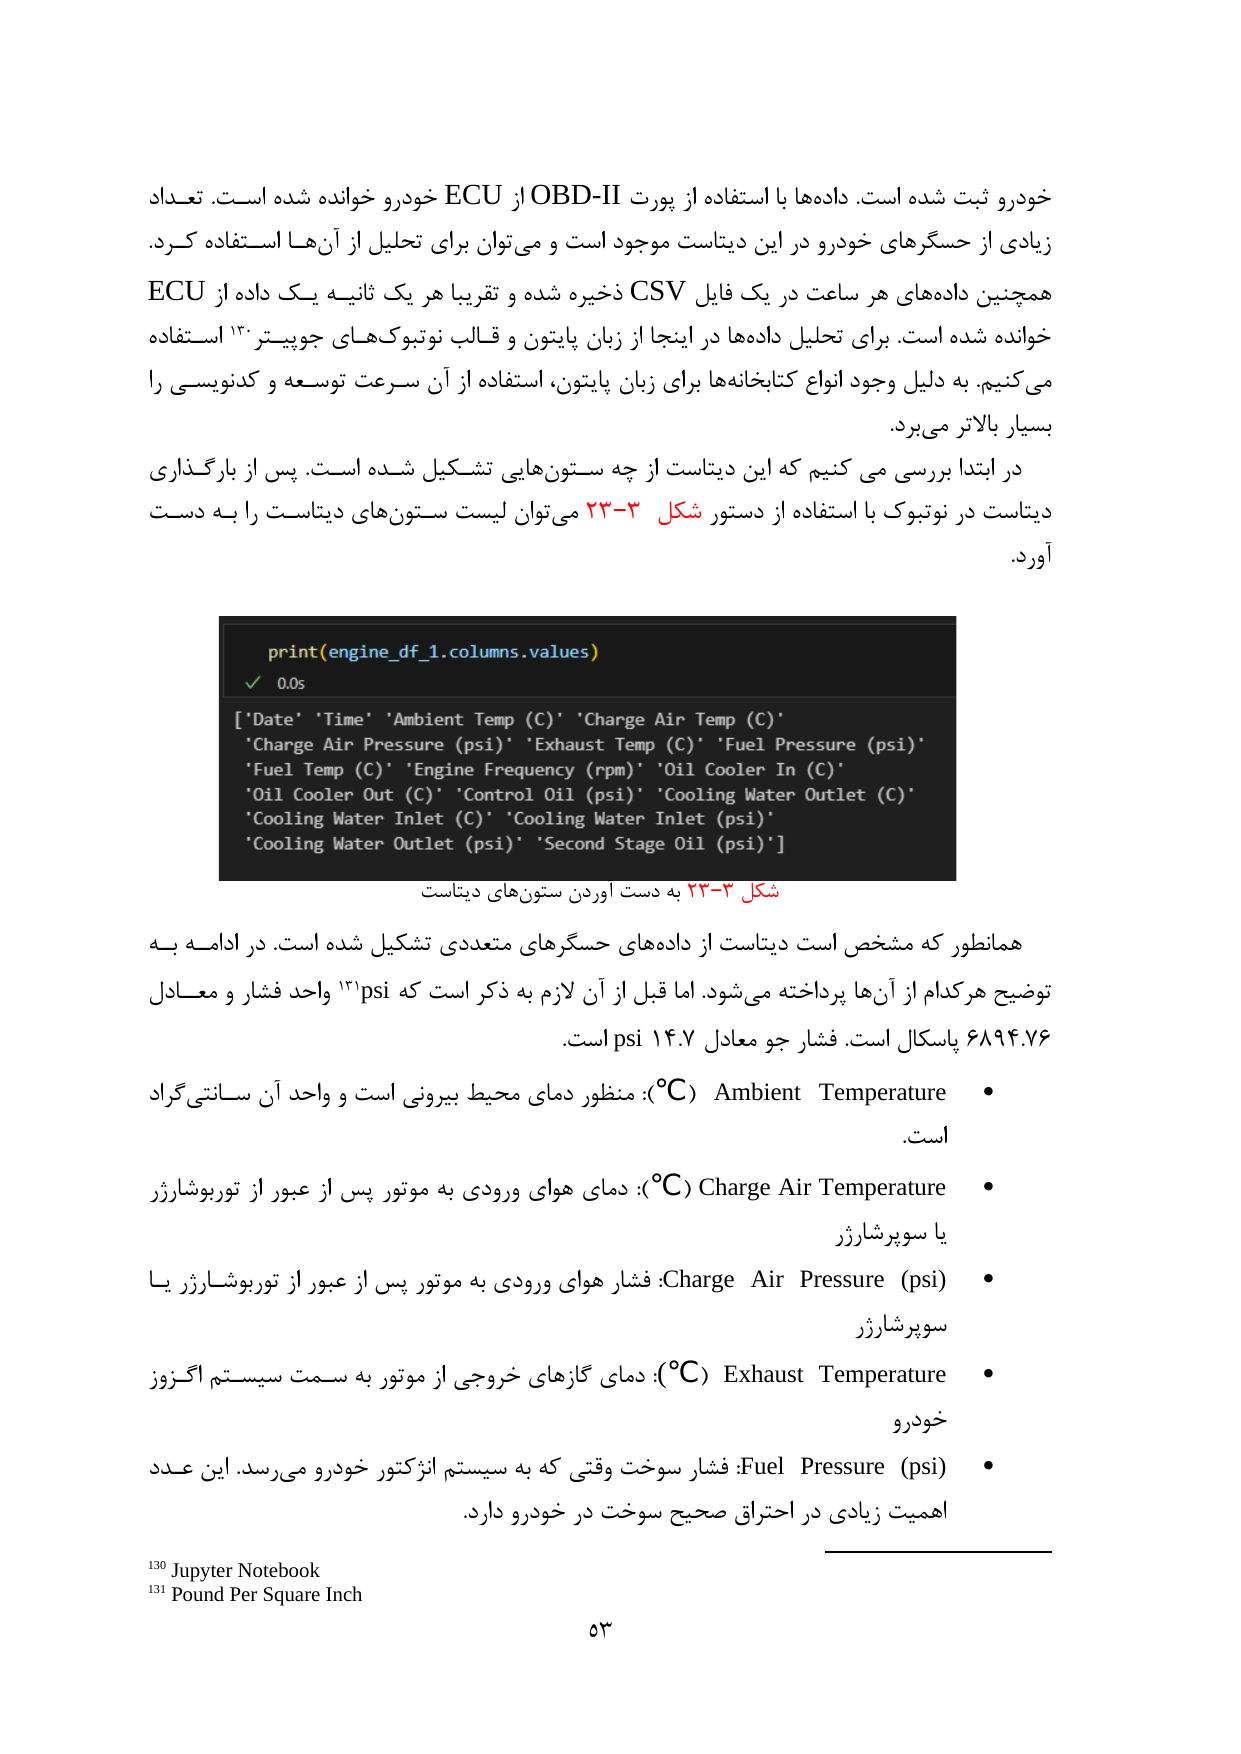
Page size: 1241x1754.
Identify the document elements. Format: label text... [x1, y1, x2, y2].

list Charge Air Temperature (℃): دمای هوای ورودی به موتور پس از عبور از توربوشارژر یا سوپرشارژر [148, 1168, 984, 1249]
list Charge Air Pressure (psi): فشار هوای ورودی به موتور پس از عبور از توربوشارژر یا سوپرشارژر [148, 1264, 984, 1341]
picture [218, 616, 957, 881]
list Fuel Pressure (psi): فشار سوخت وقتی که به سیستم انژکتور خودرو می‌رسد. این عدد اهمیت زیادی در احتراق صحیح سوخت در خودرو دارد. [148, 1451, 984, 1528]
list Exhaust Temperature (℃): دمای گازهای خروجی از موتور به سمت سیستم اگزوز خودرو [148, 1356, 984, 1437]
list Ambient Temperature (℃): منظور دمای محیط بیرونی است و واحد آن سانتی‌گراد است. [148, 1073, 984, 1154]
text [148, 177, 1051, 441]
text همانطور که مشخص است دیتاست از داده‌های حسگرهای متعددی تشکیل شده است. در ادامه به توضیح هرکدام از آن‌ها پرداخته می‌شود. اما قبل از آن لازم به ذکر است که psi واحد فشار و معادل 6894.76 پاسکال است. فشار جو معادل 14.7 psi است. [148, 931, 1051, 1056]
